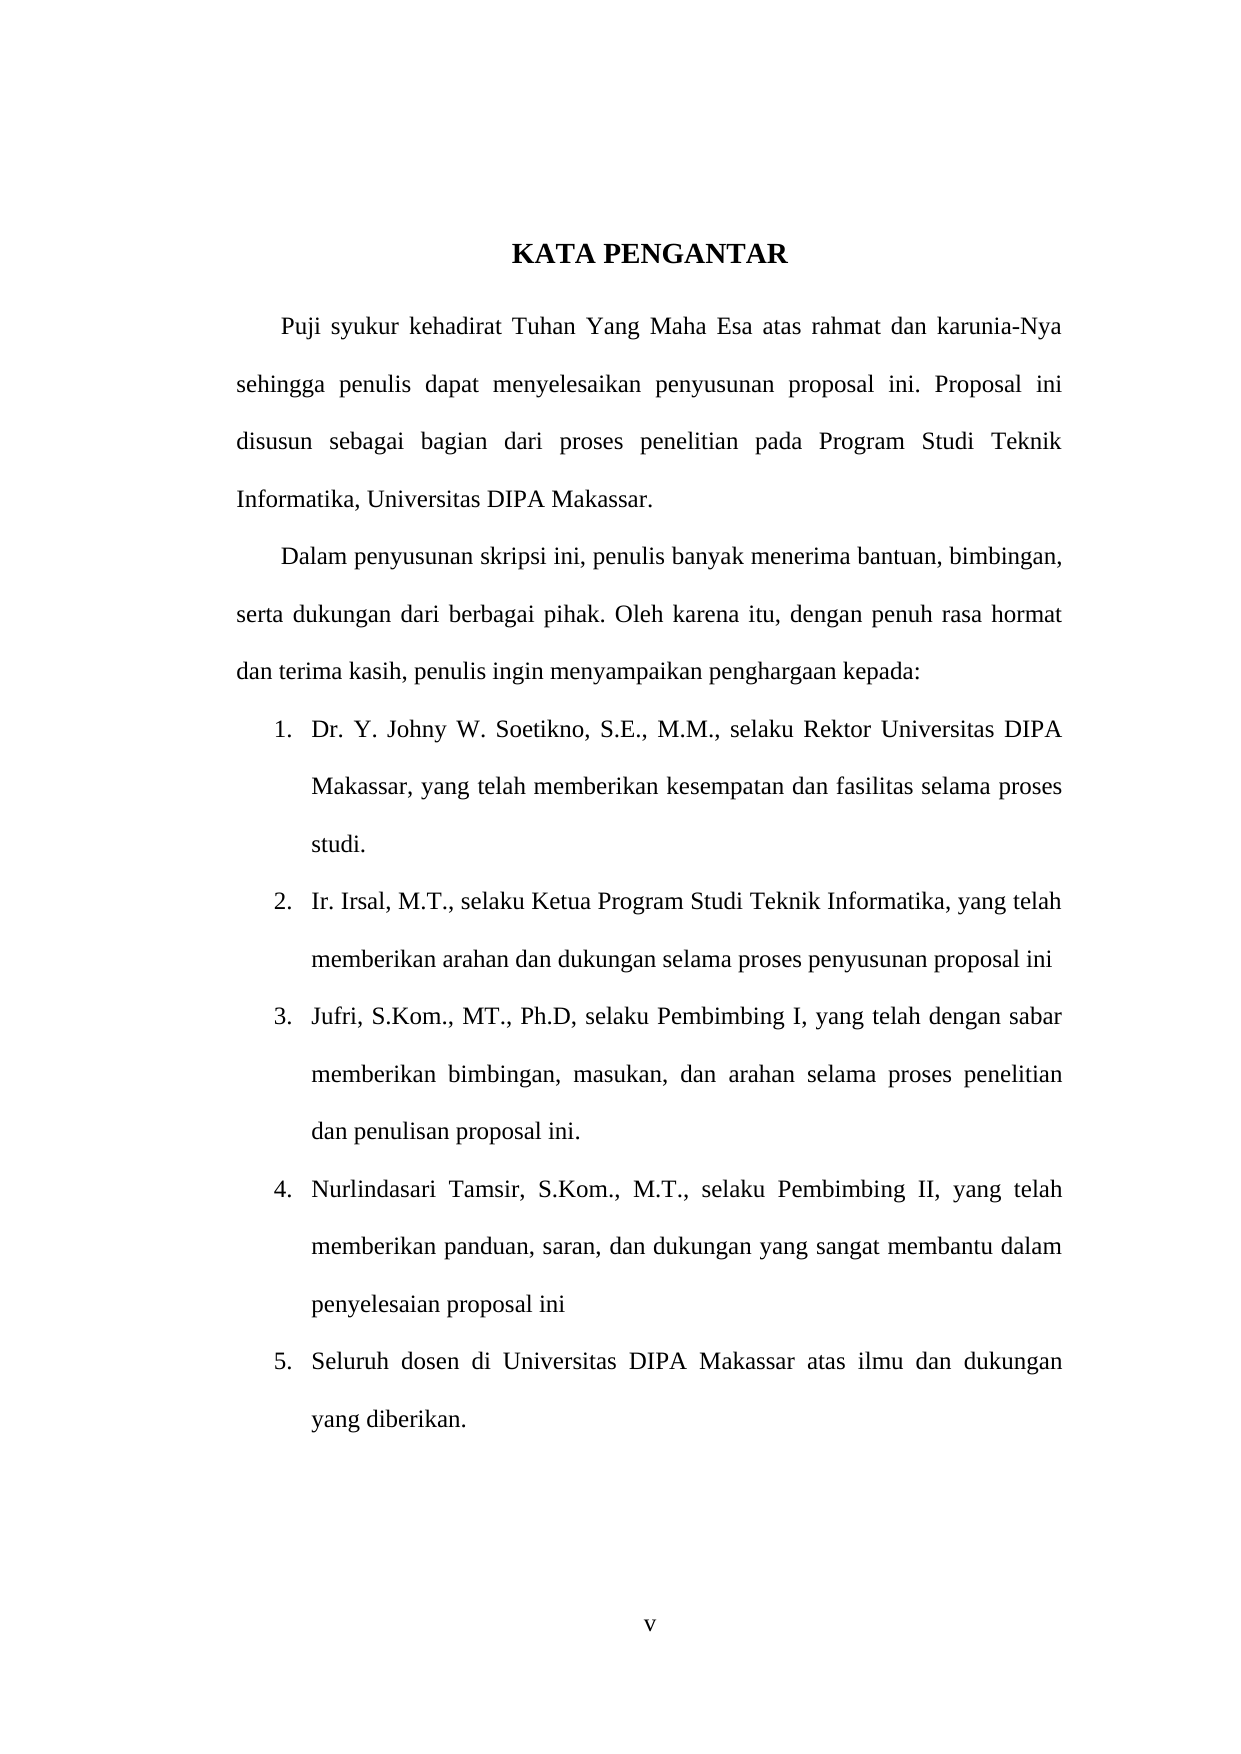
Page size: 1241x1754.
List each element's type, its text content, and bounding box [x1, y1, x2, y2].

text KATA PENGANTAR [236, 236, 1063, 270]
list Ir. Irsal, M.T., selaku Ketua Program Studi Teknik Informatika, yang telah memberikan arahan dan dukungan selama proses penyusunan proposal ini [274, 886, 1063, 973]
text Puji syukur kehadirat Tuhan Yang Maha Esa atas rahmat dan karunia-Nya sehingga penulis dapat menyelesaikan penyusunan proposal ini. Proposal ini disusun sebagai bagian dari proses penelitian pada Program Studi Teknik Informatika, Universitas DIPA Makassar. [236, 311, 1063, 513]
text Dalam penyusunan skripsi ini, penulis banyak menerima bantuan, bimbingan, serta dukungan dari berbagai pihak. Oleh karena itu, dengan penuh rasa hormat dan terima kasih, penulis ingin menyampaikan penghargaan kepada: [236, 541, 1063, 685]
list Jufri, S.Kom., MT., Ph.D, selaku Pembimbing I, yang telah dengan sabar memberikan bimbingan, masukan, dan arahan selama proses penelitian dan penulisan proposal ini. [274, 1001, 1063, 1145]
list Seluruh dosen di Universitas DIPA Makassar atas ilmu dan dukungan yang diberikan. [274, 1346, 1063, 1433]
list Nurlindasari Tamsir, S.Kom., M.T., selaku Pembimbing II, yang telah memberikan panduan, saran, dan dukungan yang sangat membantu dalam penyelesaian proposal ini [274, 1174, 1063, 1318]
list Dr. Y. Johny W. Soetikno, S.E., M.M., selaku Rektor Universitas DIPA Makassar, yang telah memberikan kesempatan dan fasilitas selama proses studi. [274, 714, 1063, 858]
